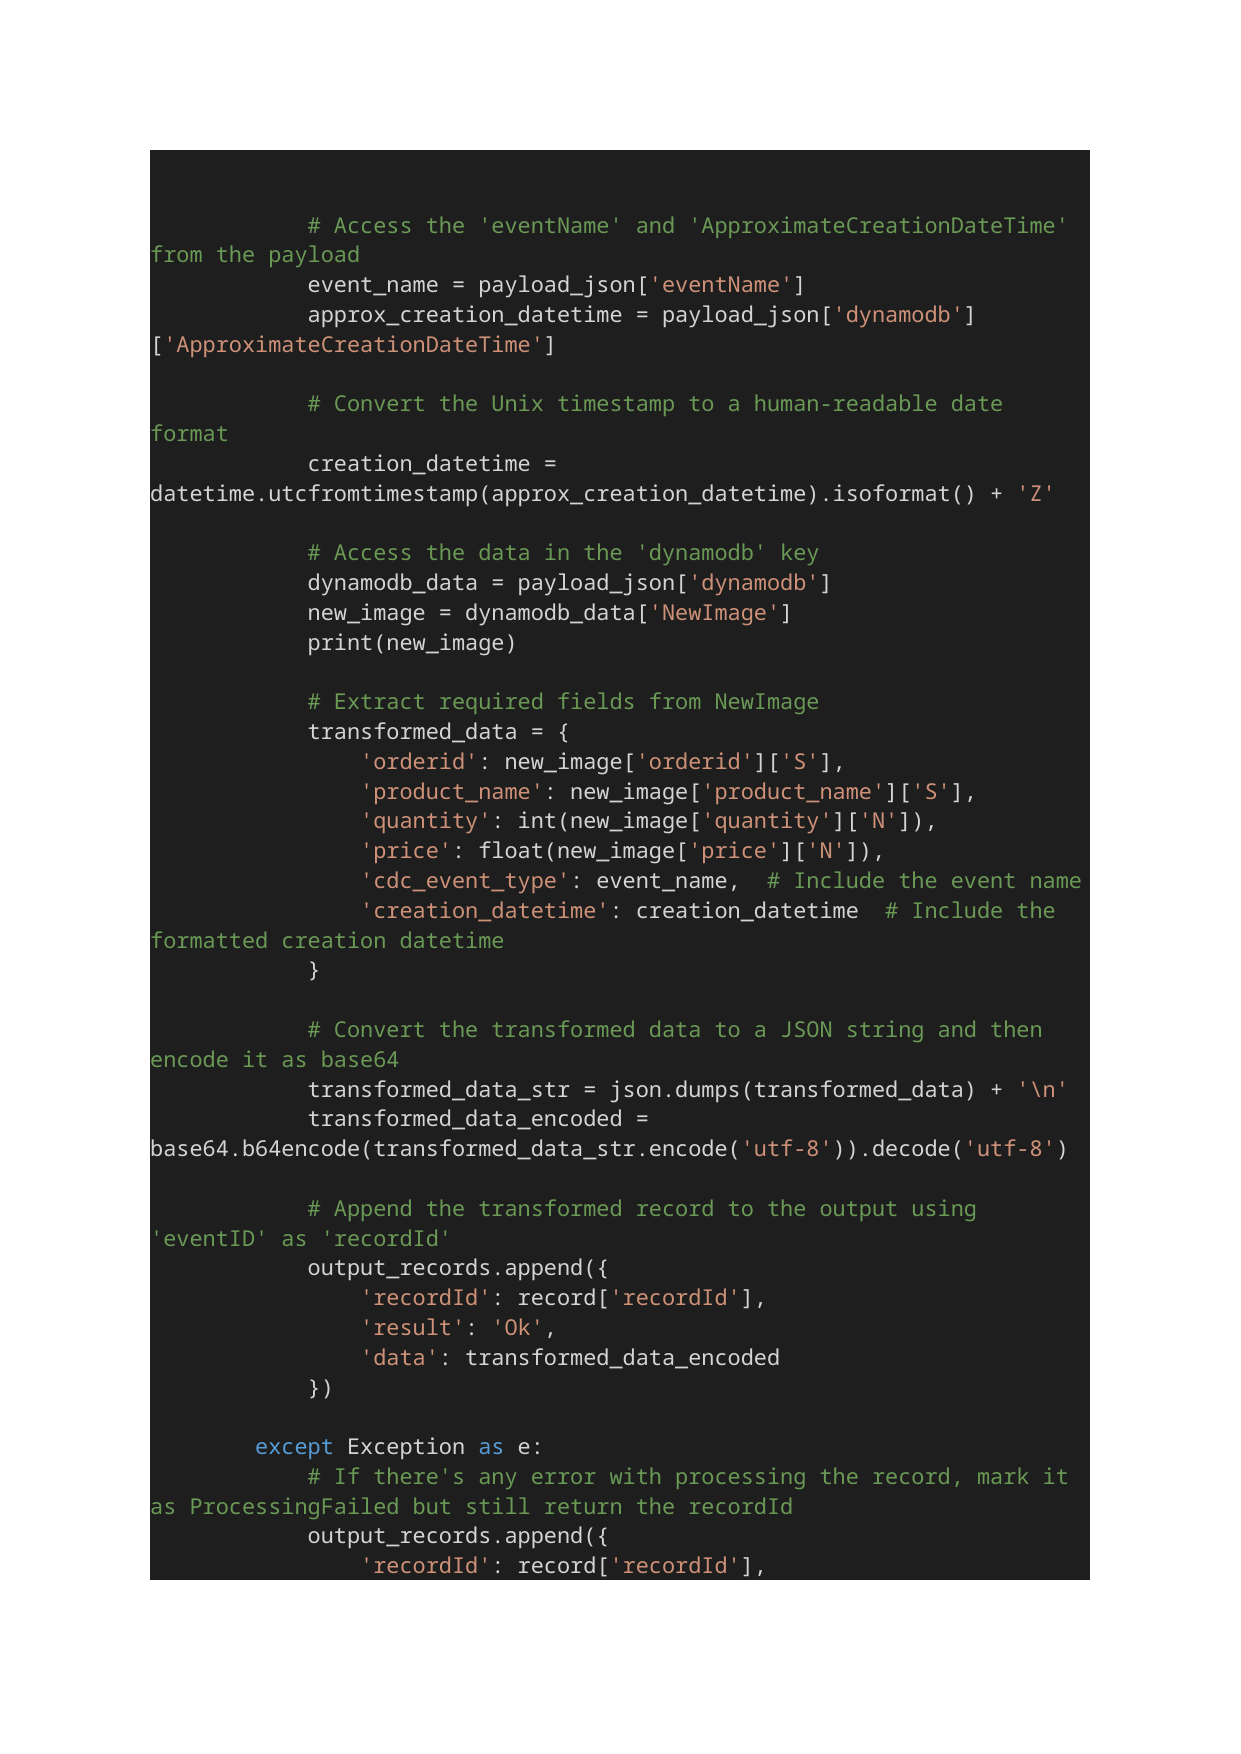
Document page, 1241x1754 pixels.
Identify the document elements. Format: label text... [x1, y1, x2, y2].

text 'product_name': new_image['product_name']['S'], [150, 776, 1090, 805]
text transformed_data_encoded = base64.b64encode(transformed_data_str.encode('utf-8')).decode('utf-8') [150, 1103, 1090, 1163]
text # Access the 'eventName' and 'ApproximateCreationDateTime' from the payload [150, 209, 1090, 269]
text 'orderid': new_image['orderid']['S'], [150, 746, 1090, 776]
text 'creation_datetime': creation_datetime # Include the formatted creation datetime [150, 895, 1090, 954]
text output_records.append({ [150, 1252, 1090, 1282]
text approx_creation_datetime = payload_json['dynamodb']['ApproximateCreationDateTime'] [150, 299, 1090, 358]
text # Extract required fields from NewImage [150, 686, 1090, 716]
text 'recordId': record['recordId'], [150, 1550, 1090, 1580]
text 'data': transformed_data_encoded [150, 1342, 1090, 1371]
text 'cdc_event_type': event_name, # Include the event name [150, 865, 1090, 895]
text transformed_data = { [150, 716, 1090, 746]
text except Exception as e: [150, 1431, 1090, 1461]
text # If there's any error with processing the record, mark it as ProcessingFailed but still return the recordId [150, 1461, 1090, 1520]
text 'recordId': record['recordId'], [150, 1282, 1090, 1312]
text # Access the data in the 'dynamodb' key [150, 537, 1090, 567]
text }) [150, 1371, 1090, 1401]
text # Append the transformed record to the output using 'eventID' as 'recordId' [150, 1193, 1090, 1252]
text } [150, 954, 1090, 984]
text creation_datetime = datetime.utcfromtimestamp(approx_creation_datetime).isoformat() + 'Z' [150, 448, 1090, 507]
text event_name = payload_json['eventName'] [150, 269, 1090, 299]
text # Convert the Unix timestamp to a human-readable date format [150, 388, 1090, 448]
text 'quantity': int(new_image['quantity']['N']), [150, 805, 1090, 835]
text new_image = dynamodb_data['NewImage'] [150, 597, 1090, 627]
text 'result': 'Ok', [150, 1312, 1090, 1342]
text output_records.append({ [150, 1520, 1090, 1550]
text print(new_image) [150, 627, 1090, 656]
text transformed_data_str = json.dumps(transformed_data) + '\n' [150, 1073, 1090, 1103]
text 'price': float(new_image['price']['N']), [150, 835, 1090, 865]
text dynamodb_data = payload_json['dynamodb'] [150, 567, 1090, 597]
text # Convert the transformed data to a JSON string and then encode it as base64 [150, 1014, 1090, 1073]
